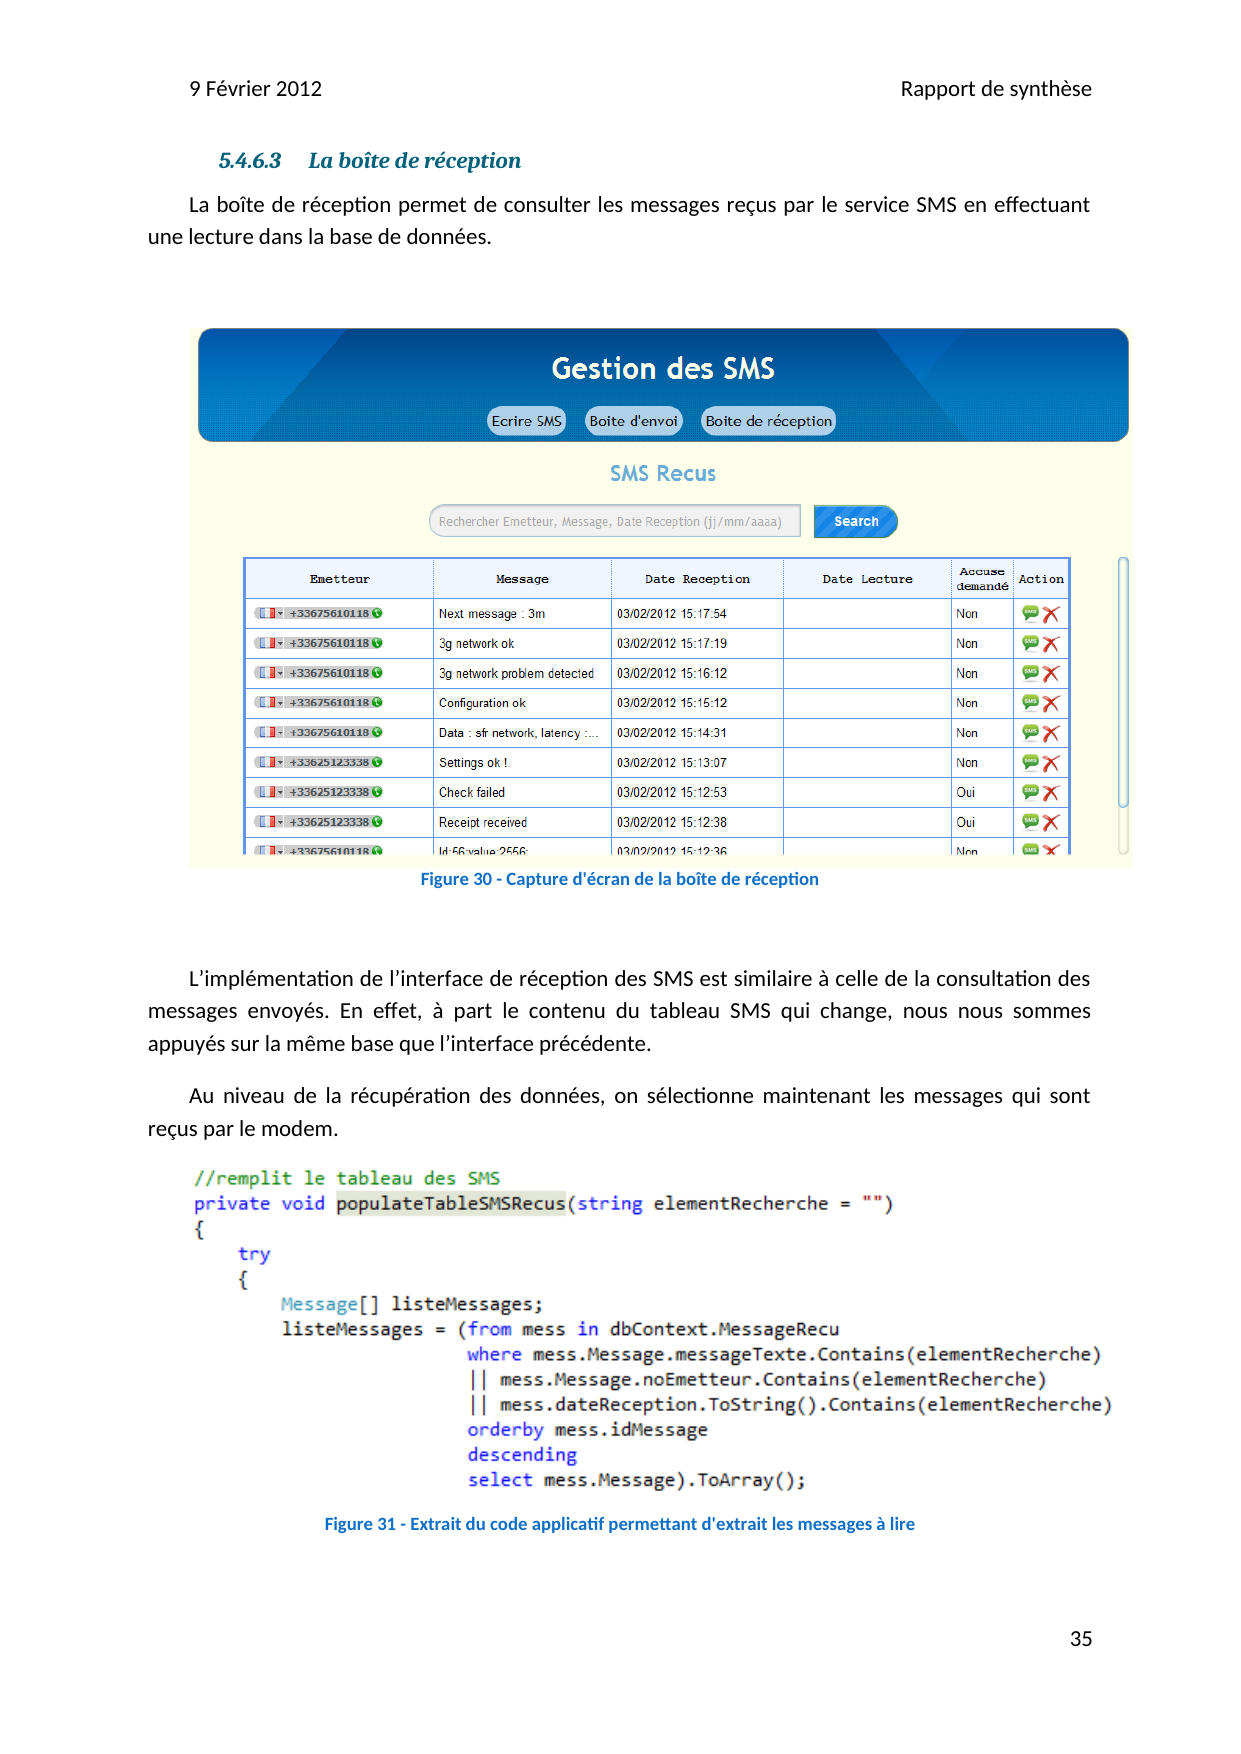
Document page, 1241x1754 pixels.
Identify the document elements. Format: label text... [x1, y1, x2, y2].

subtitle La boîte de réception [218, 148, 1093, 174]
picture [188, 328, 1133, 868]
text L’implémentation de l’interface de réception des SMS est similaire à celle de la consultation des messages envoyés. En effet, à part le contenu du tableau SMS qui change, nous nous sommes appuyés sur la même base que l’interface précédente. [148, 964, 1093, 1057]
text La boîte de réception permet de consulter les messages reçus par le service SMS en effectuant une lecture dans la base de données. [148, 190, 1093, 251]
text Au niveau de la récupération des données, on sélectionne maintenant les messages qui sont reçus par le modem. [148, 1082, 1093, 1142]
picture [188, 1166, 1126, 1513]
